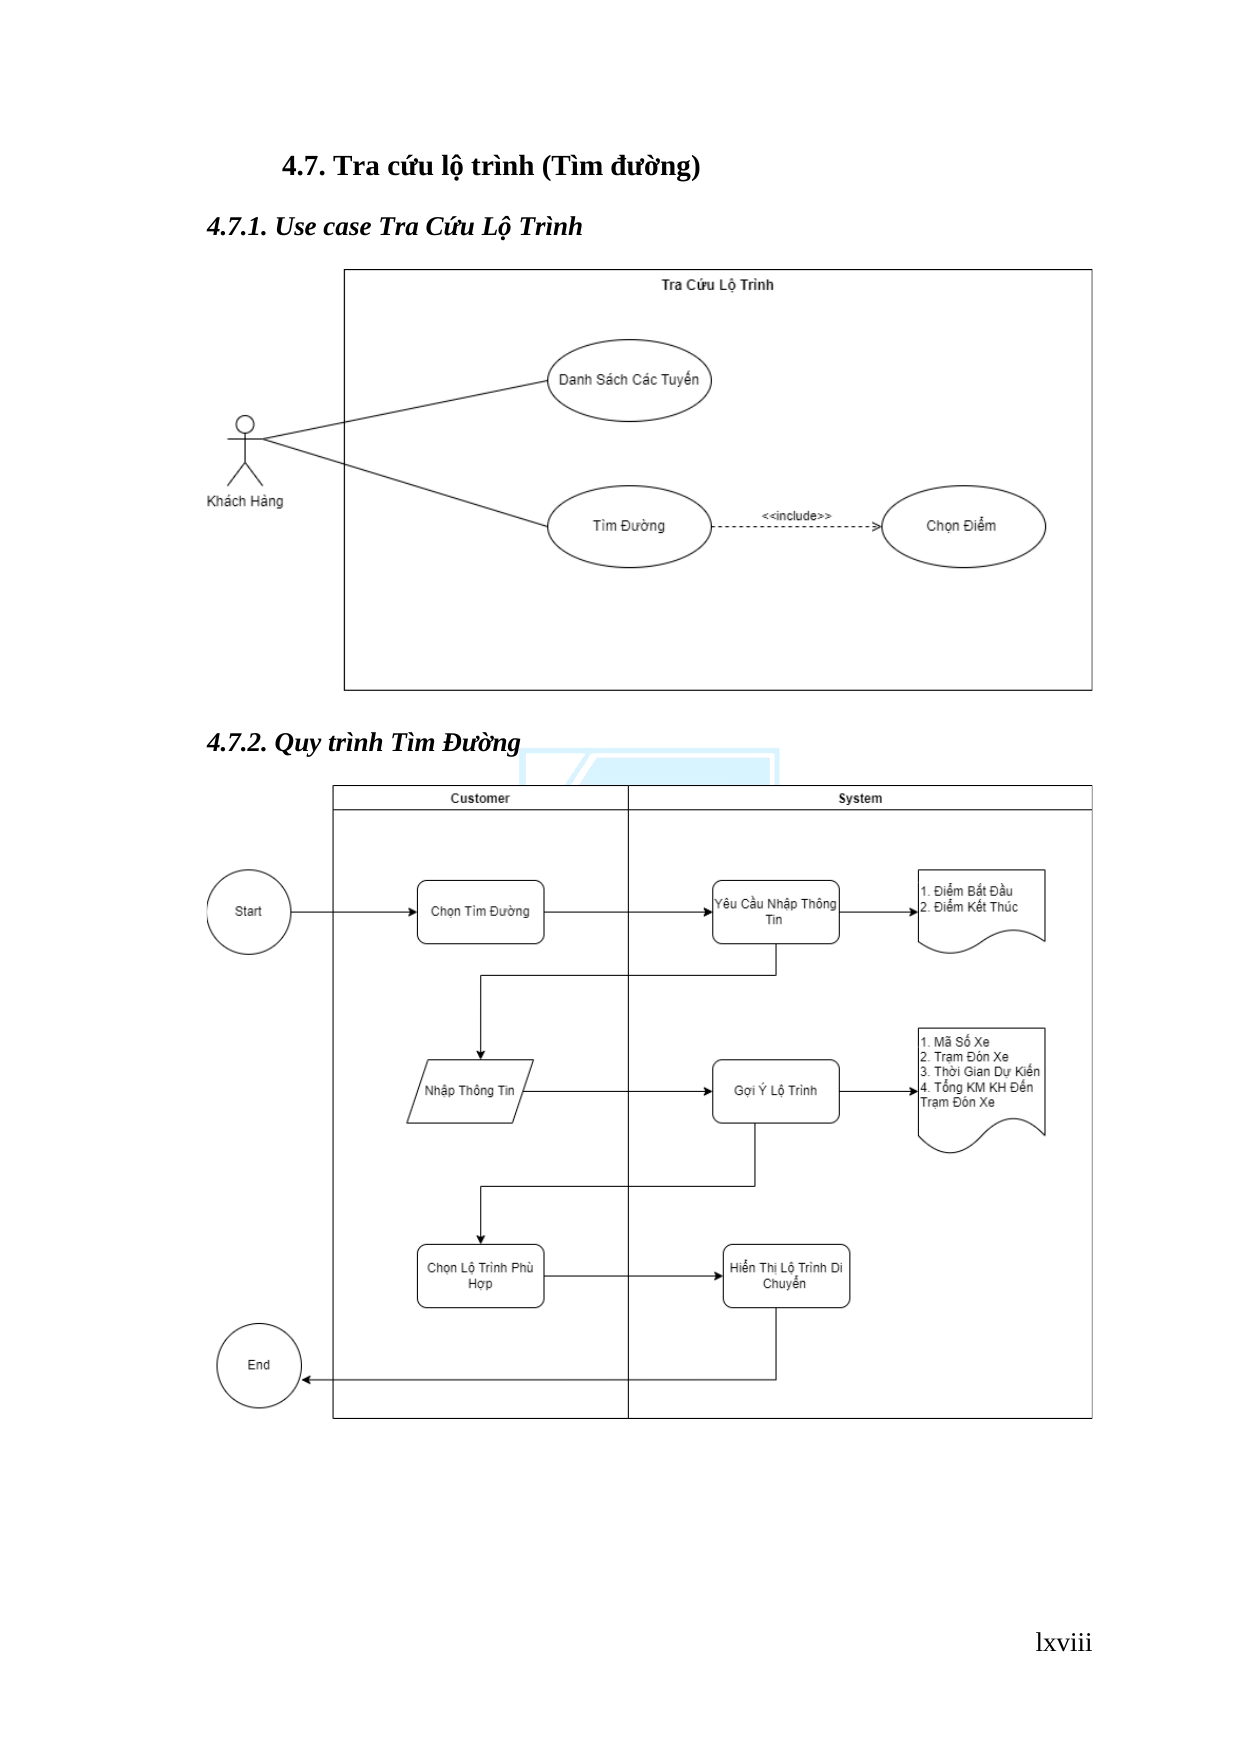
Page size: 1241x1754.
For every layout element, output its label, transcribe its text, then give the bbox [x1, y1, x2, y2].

picture [206, 785, 1093, 1419]
picture [206, 269, 1093, 698]
subtitle 4.7.2. Quy trình Tìm Đường [207, 726, 1092, 757]
subtitle 4.7. Tra cứu lộ trình (Tìm đường) [207, 148, 1092, 181]
subtitle 4.7.1. Use case Tra Cứu Lộ Trình [207, 211, 1092, 242]
